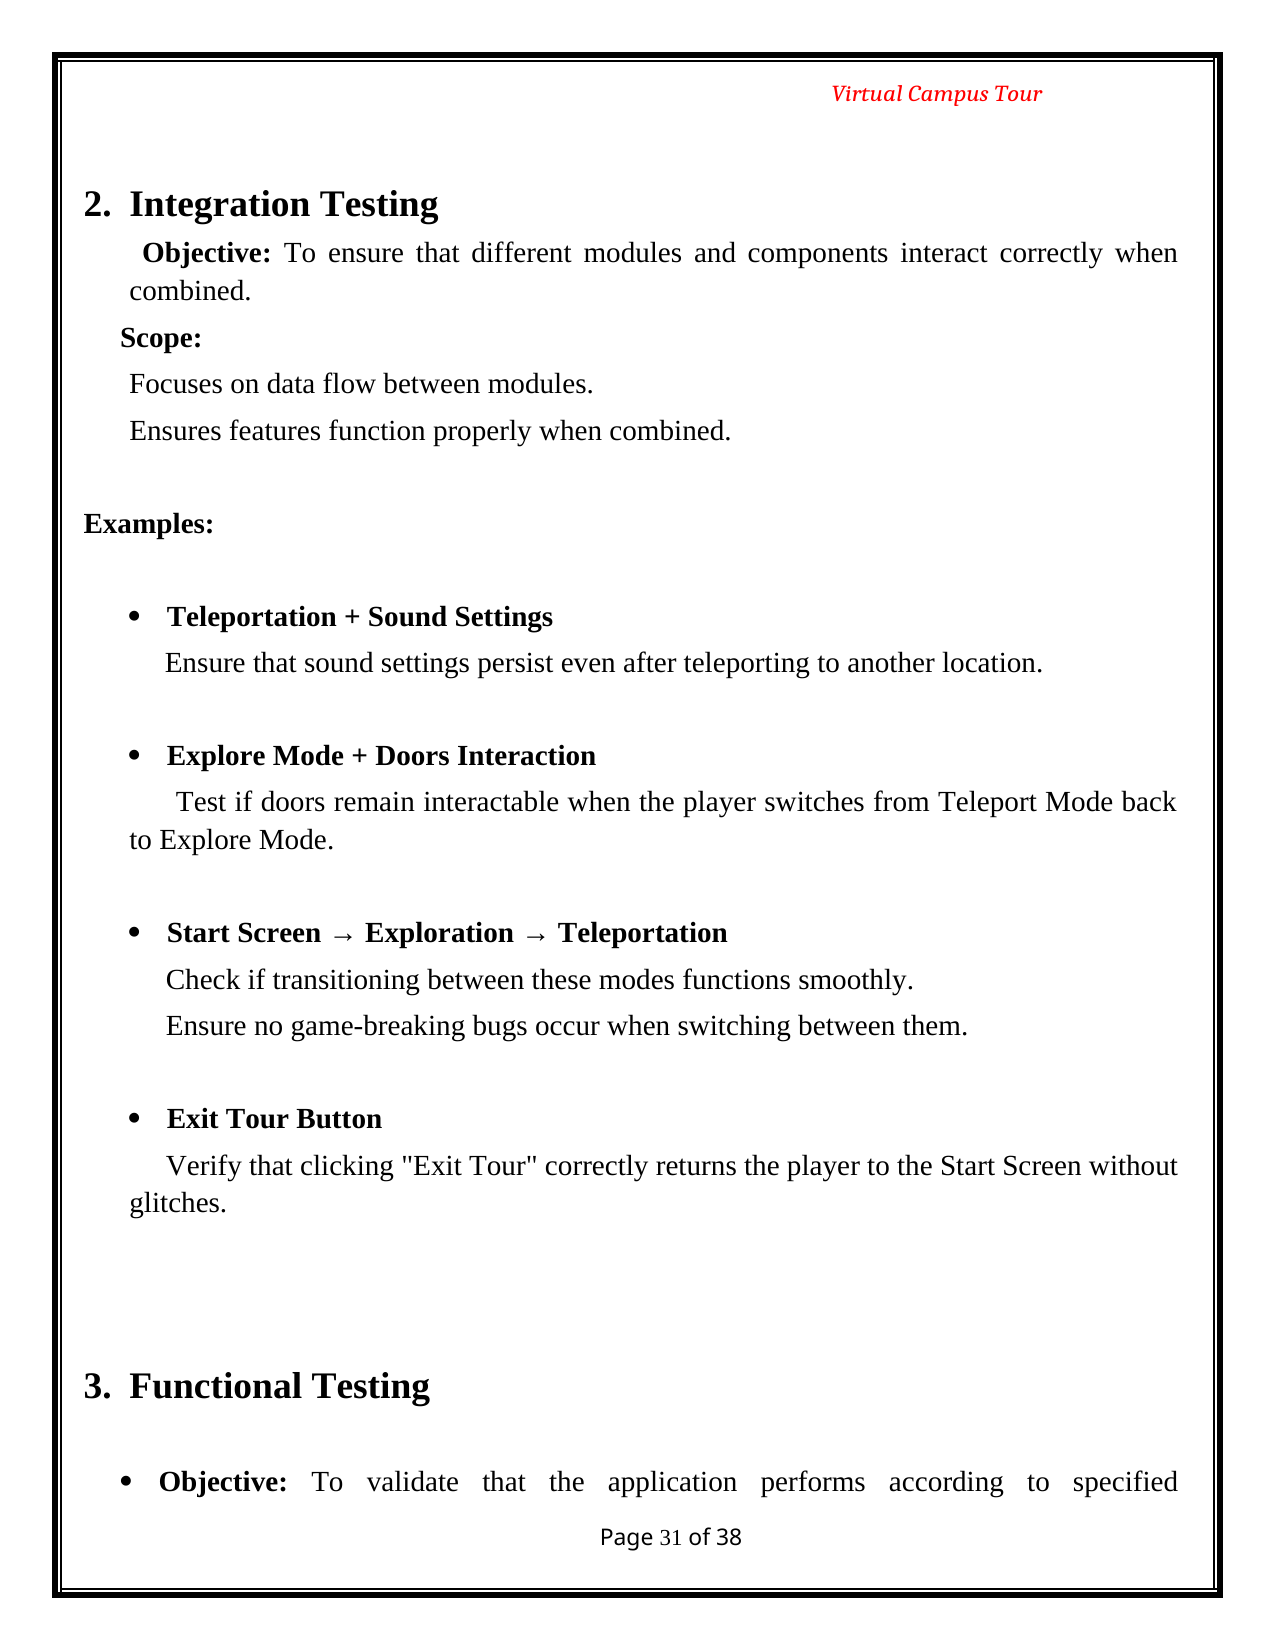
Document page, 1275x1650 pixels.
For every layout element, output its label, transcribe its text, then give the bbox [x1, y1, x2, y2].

subtitle Ensure no game-breaking bugs occur when switching between them. [129, 1005, 1179, 1043]
subtitle Examples: [83, 503, 1179, 541]
subtitle Scope: [83, 317, 1179, 355]
subtitle Exit Tour Button [129, 1098, 1179, 1136]
subtitle Verify that clicking "Exit Tour" correctly returns the player to the Start Screen without glitches. [129, 1144, 1179, 1220]
subtitle Test if doors remain interactable when the player switches from Teleport Mode back to Explore Mode. [83, 781, 1179, 857]
subtitle Explore Mode + Doors Interaction [129, 735, 1179, 773]
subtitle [121, 1461, 1179, 1499]
subtitle Check if transitioning between these modes functions smoothly. [129, 959, 1179, 997]
subtitle Ensure that sound settings persist even after teleporting to another location. [92, 642, 1179, 680]
subtitle Focuses on data flow between modules. [129, 363, 1179, 401]
subtitle Functional Testing [83, 1368, 1179, 1406]
subtitle Start Screen → Exploration → Teleportation [129, 912, 1179, 950]
subtitle Teleportation + Sound Settings [129, 596, 1179, 633]
subtitle Ensures features function properly when combined. [129, 410, 1179, 448]
subtitle Objective: To ensure that different modules and components interact correctly when combined. [83, 232, 1179, 308]
subtitle Integration Testing [83, 186, 1179, 224]
